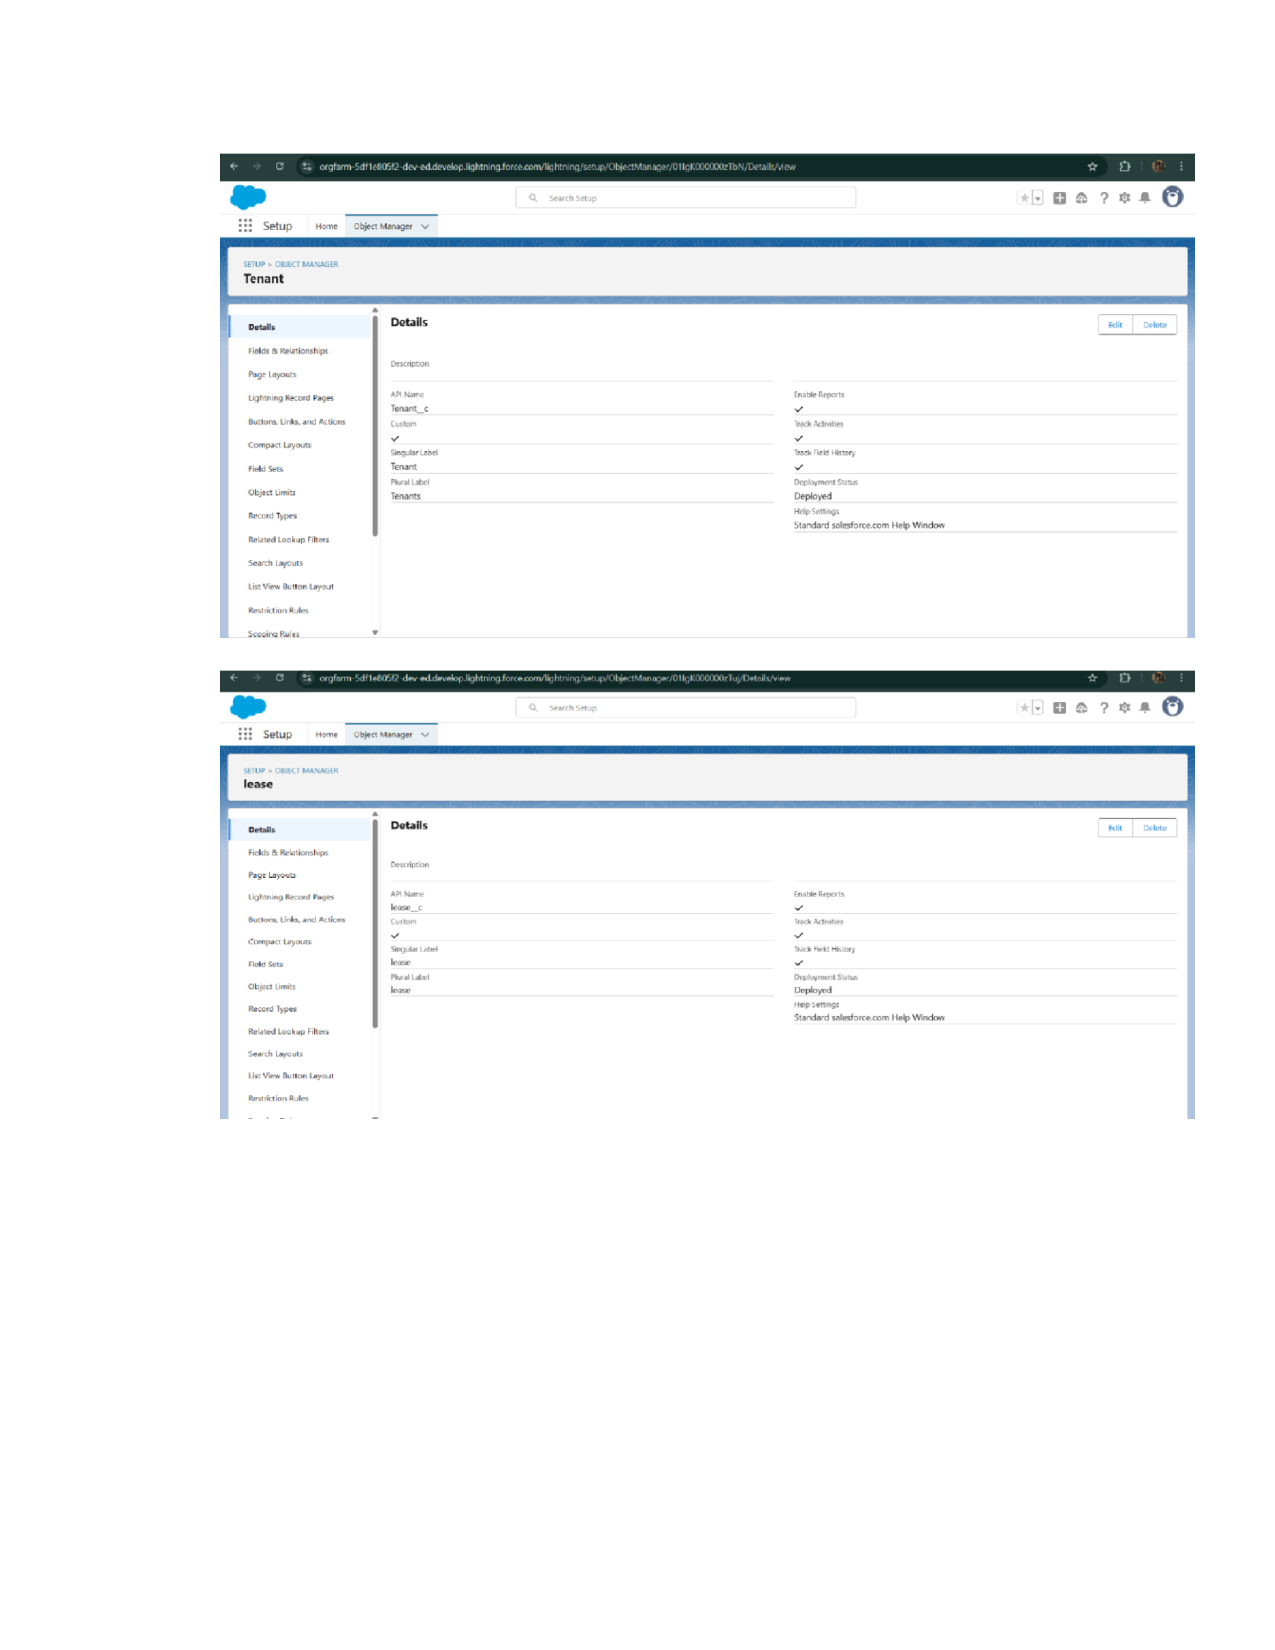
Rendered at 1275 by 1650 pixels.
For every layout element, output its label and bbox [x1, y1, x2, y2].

picture [219, 153, 1195, 638]
picture [219, 670, 1195, 1119]
